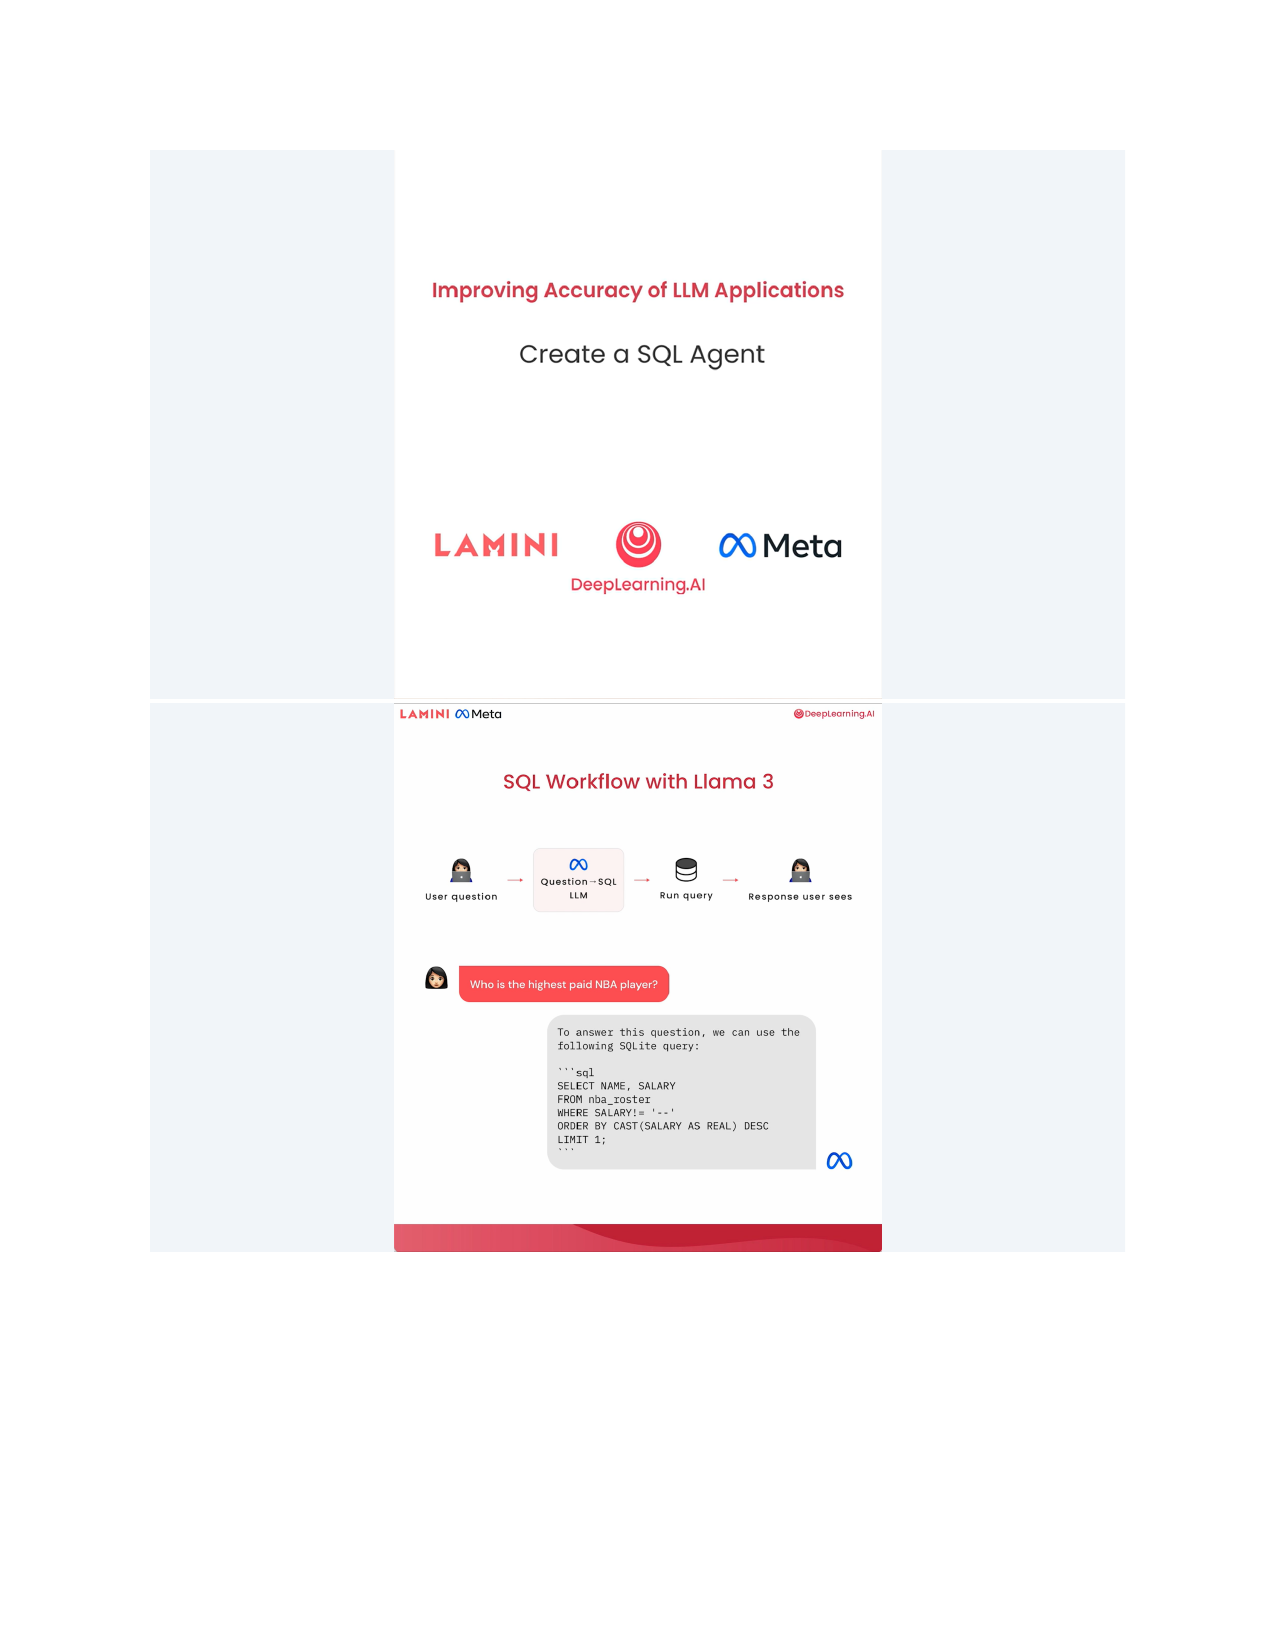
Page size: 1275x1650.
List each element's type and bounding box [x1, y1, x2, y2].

picture [150, 703, 1125, 1252]
picture [150, 150, 1125, 699]
